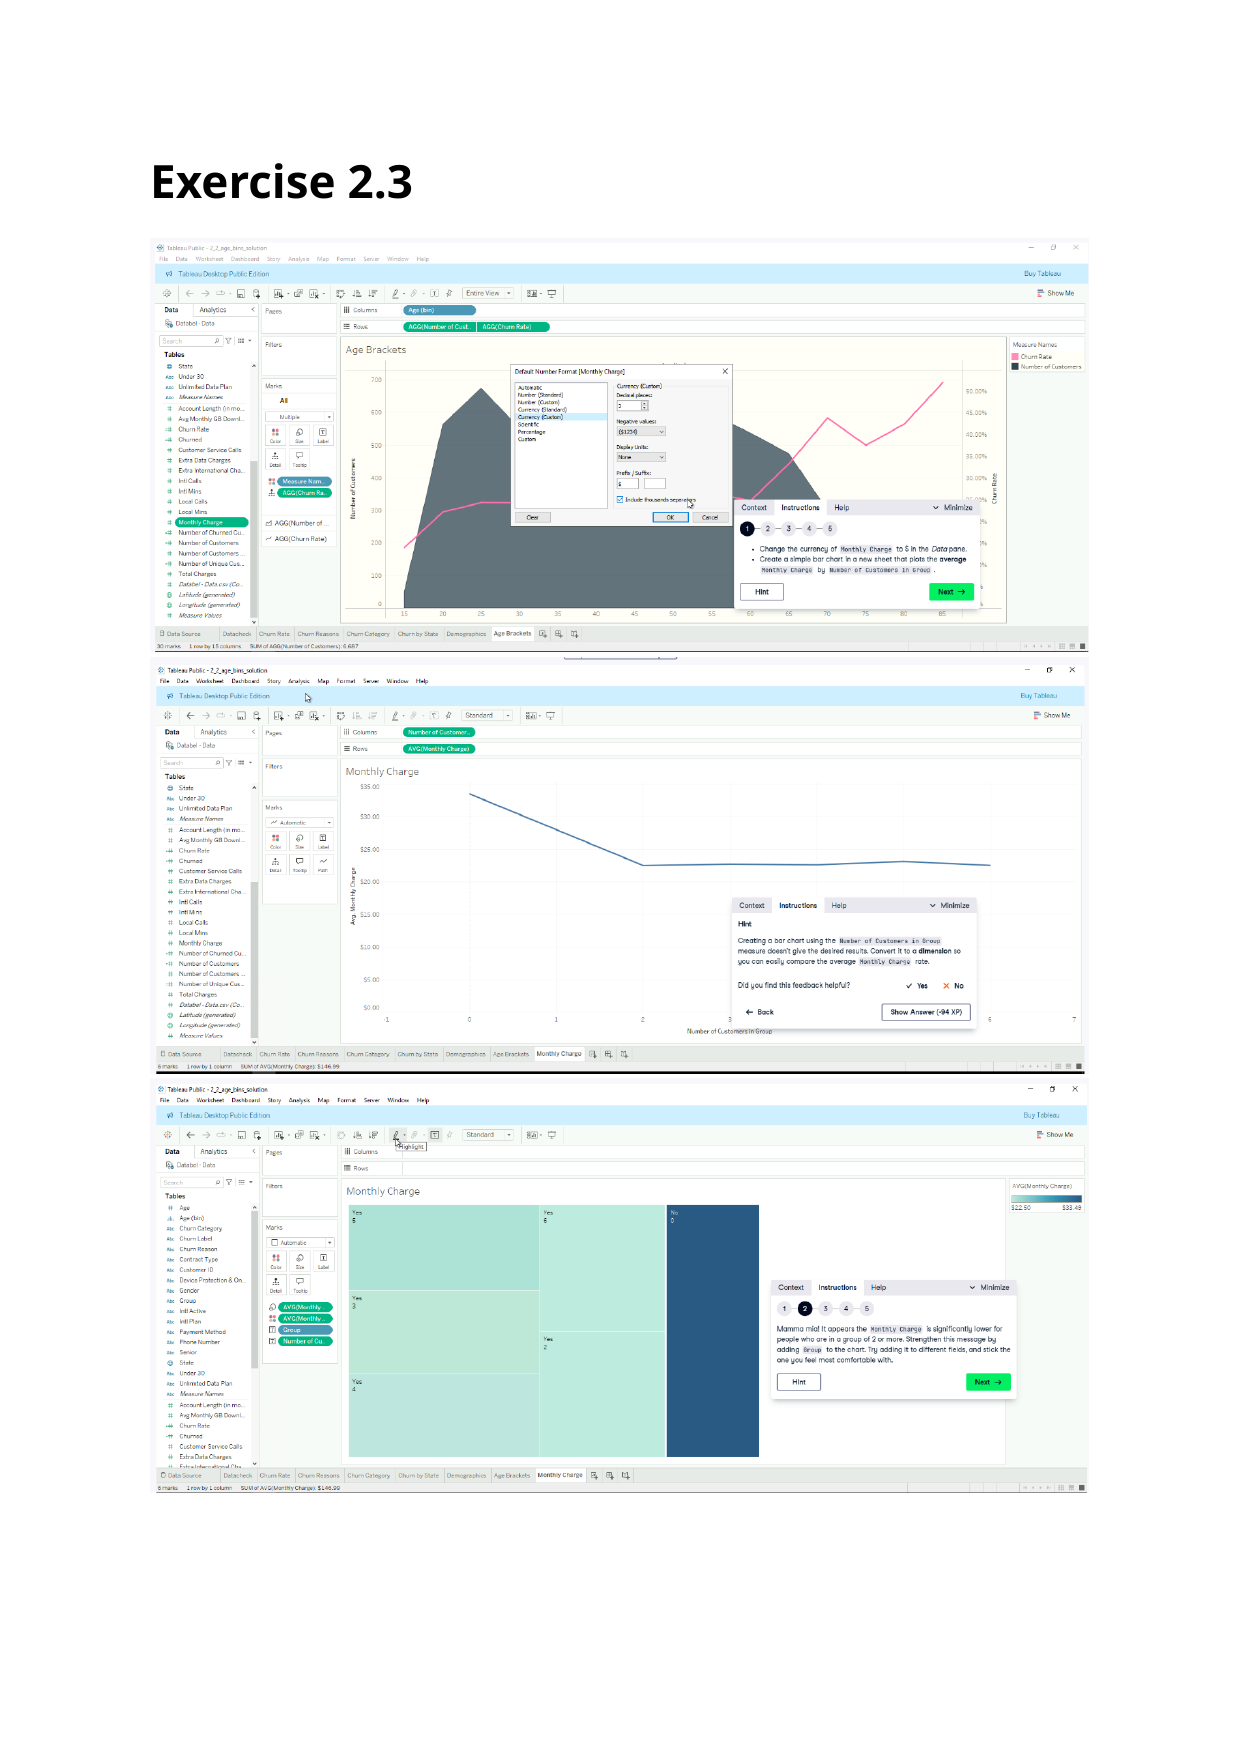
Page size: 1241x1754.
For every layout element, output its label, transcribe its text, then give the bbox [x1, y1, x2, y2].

picture [150, 1078, 1089, 1493]
text Exercise 2.3 [150, 150, 1090, 212]
picture [150, 238, 1089, 652]
picture [150, 657, 1089, 1074]
